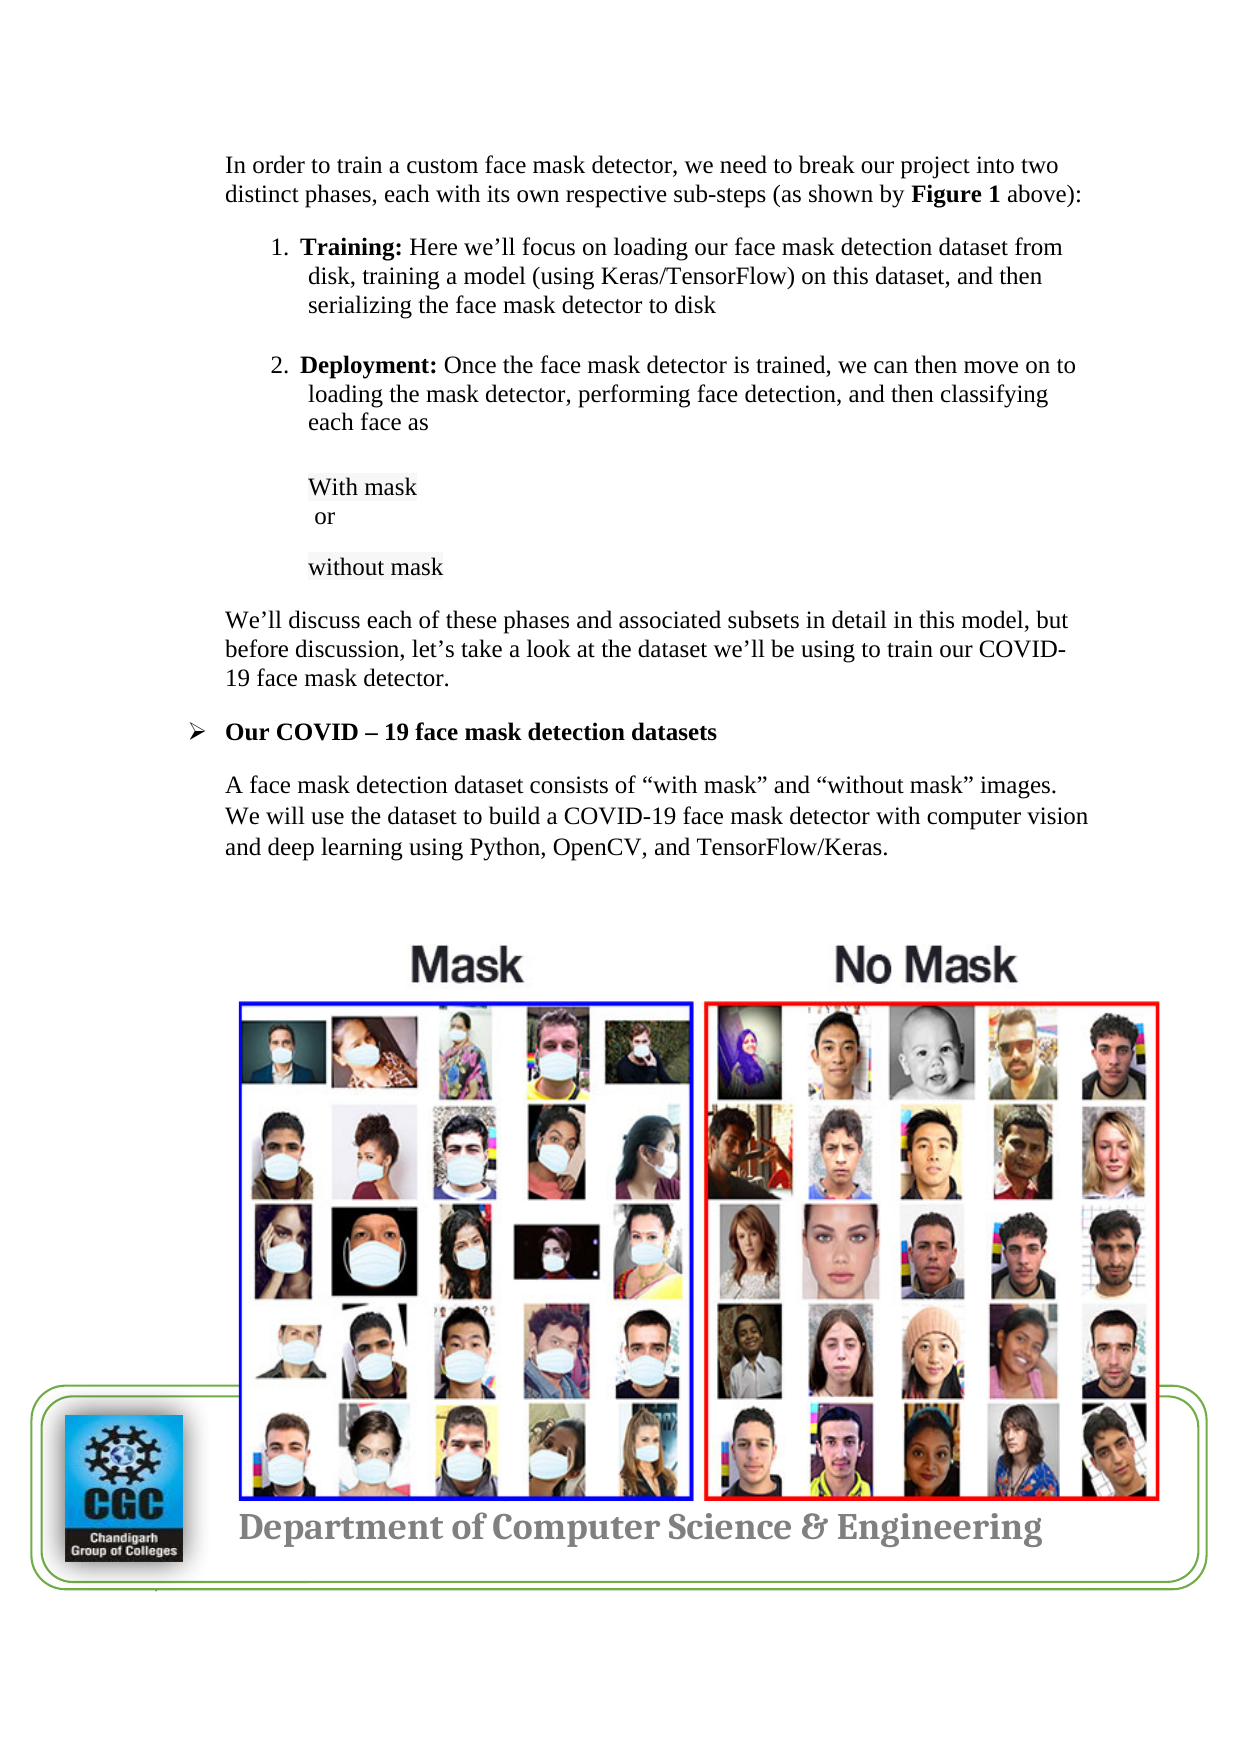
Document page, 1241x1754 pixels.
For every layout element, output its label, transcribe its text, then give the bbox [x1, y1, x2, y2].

text In order to train a custom face mask detector, we need to break our project into two distinct phases, each with its own respective sub-steps (as shown by Figure 1 above): [225, 150, 1090, 207]
picture [65, 1415, 183, 1562]
list Deployment: Once the face mask detector is trained, we can then move on to loading the mask detector, performing face detection, and then classifying each face as [270, 350, 1090, 436]
text We’ll discuss each of these phases and associated subsets in detail in this model, but before discussion, let’s take a look at the dataset we’ll be using to train our COVID-19 face mask detector. [225, 605, 1090, 692]
text With mask [308, 467, 1090, 501]
text or [308, 501, 1090, 530]
list Our COVID – 19 face mask detection datasets [187, 717, 1090, 745]
list A face mask detection dataset consists of “with mask” and “without mask” images. We will use the dataset to build a COVID-19 face mask detector with computer vision and deep learning using Python, OpenCV, and TensorFlow/Keras. [225, 770, 1090, 861]
picture [238, 943, 1160, 1501]
list Training: Here we’ll focus on loading our face mask detection dataset from disk, training a model (using Keras/TensorFlow) on this dataset, and then serializing the face mask detector to disk [270, 232, 1090, 319]
text without mask [308, 547, 1090, 580]
